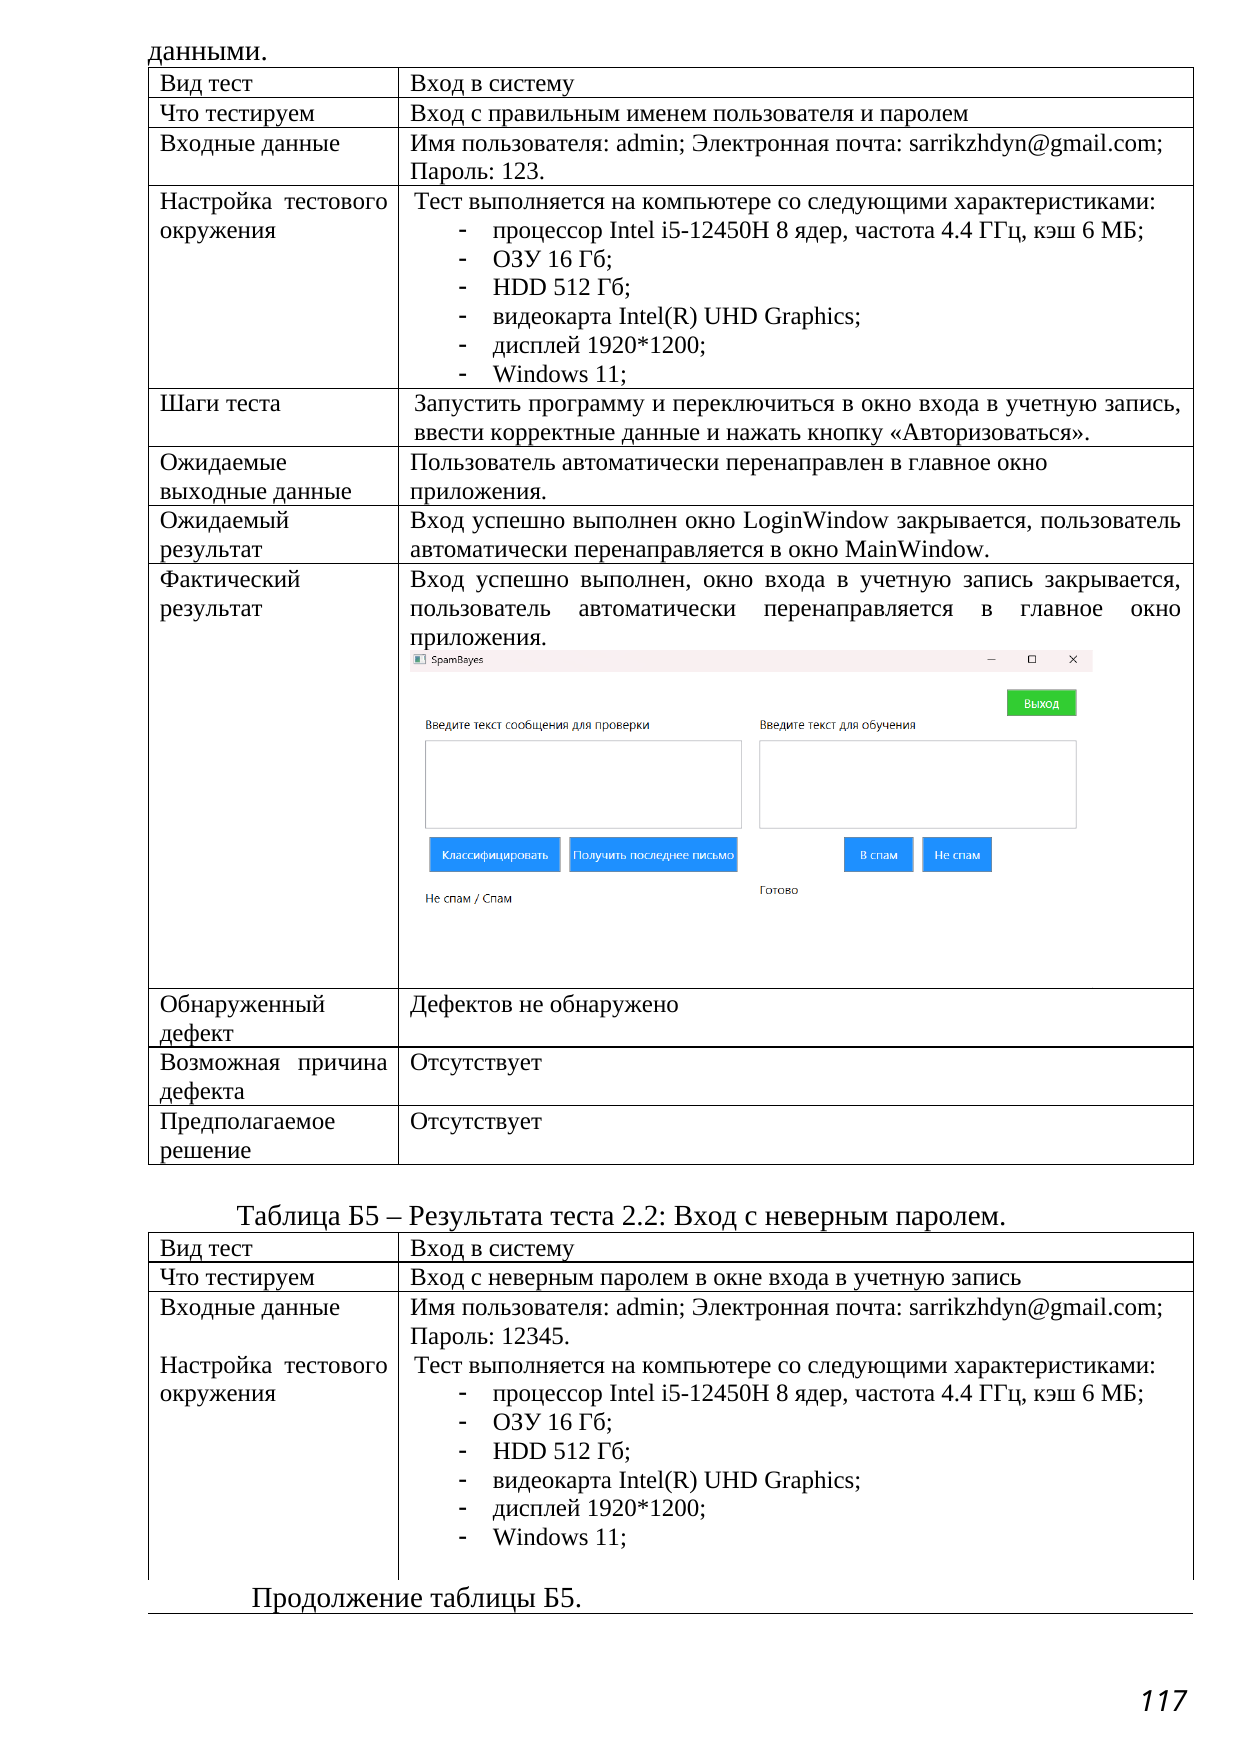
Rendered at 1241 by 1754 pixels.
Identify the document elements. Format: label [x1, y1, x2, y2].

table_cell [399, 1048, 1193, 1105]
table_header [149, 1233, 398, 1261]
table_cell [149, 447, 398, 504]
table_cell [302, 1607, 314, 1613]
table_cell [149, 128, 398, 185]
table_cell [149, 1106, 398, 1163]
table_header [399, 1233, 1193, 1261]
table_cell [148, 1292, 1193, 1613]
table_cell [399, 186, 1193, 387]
picture [410, 650, 1093, 988]
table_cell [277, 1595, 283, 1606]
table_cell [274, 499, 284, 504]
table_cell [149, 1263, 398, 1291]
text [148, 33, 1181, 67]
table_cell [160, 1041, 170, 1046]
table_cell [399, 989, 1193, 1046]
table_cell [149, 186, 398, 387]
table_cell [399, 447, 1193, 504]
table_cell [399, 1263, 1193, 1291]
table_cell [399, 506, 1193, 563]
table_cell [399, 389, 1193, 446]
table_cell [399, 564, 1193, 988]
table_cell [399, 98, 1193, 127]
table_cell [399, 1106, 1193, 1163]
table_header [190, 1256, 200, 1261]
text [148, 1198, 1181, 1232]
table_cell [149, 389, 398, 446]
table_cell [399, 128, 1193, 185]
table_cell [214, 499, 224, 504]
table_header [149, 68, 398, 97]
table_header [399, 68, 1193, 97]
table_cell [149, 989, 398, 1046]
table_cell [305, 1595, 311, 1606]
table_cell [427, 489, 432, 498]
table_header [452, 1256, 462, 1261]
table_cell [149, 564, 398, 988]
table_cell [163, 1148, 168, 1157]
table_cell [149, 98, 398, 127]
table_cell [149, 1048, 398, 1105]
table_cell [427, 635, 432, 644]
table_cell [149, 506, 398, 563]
